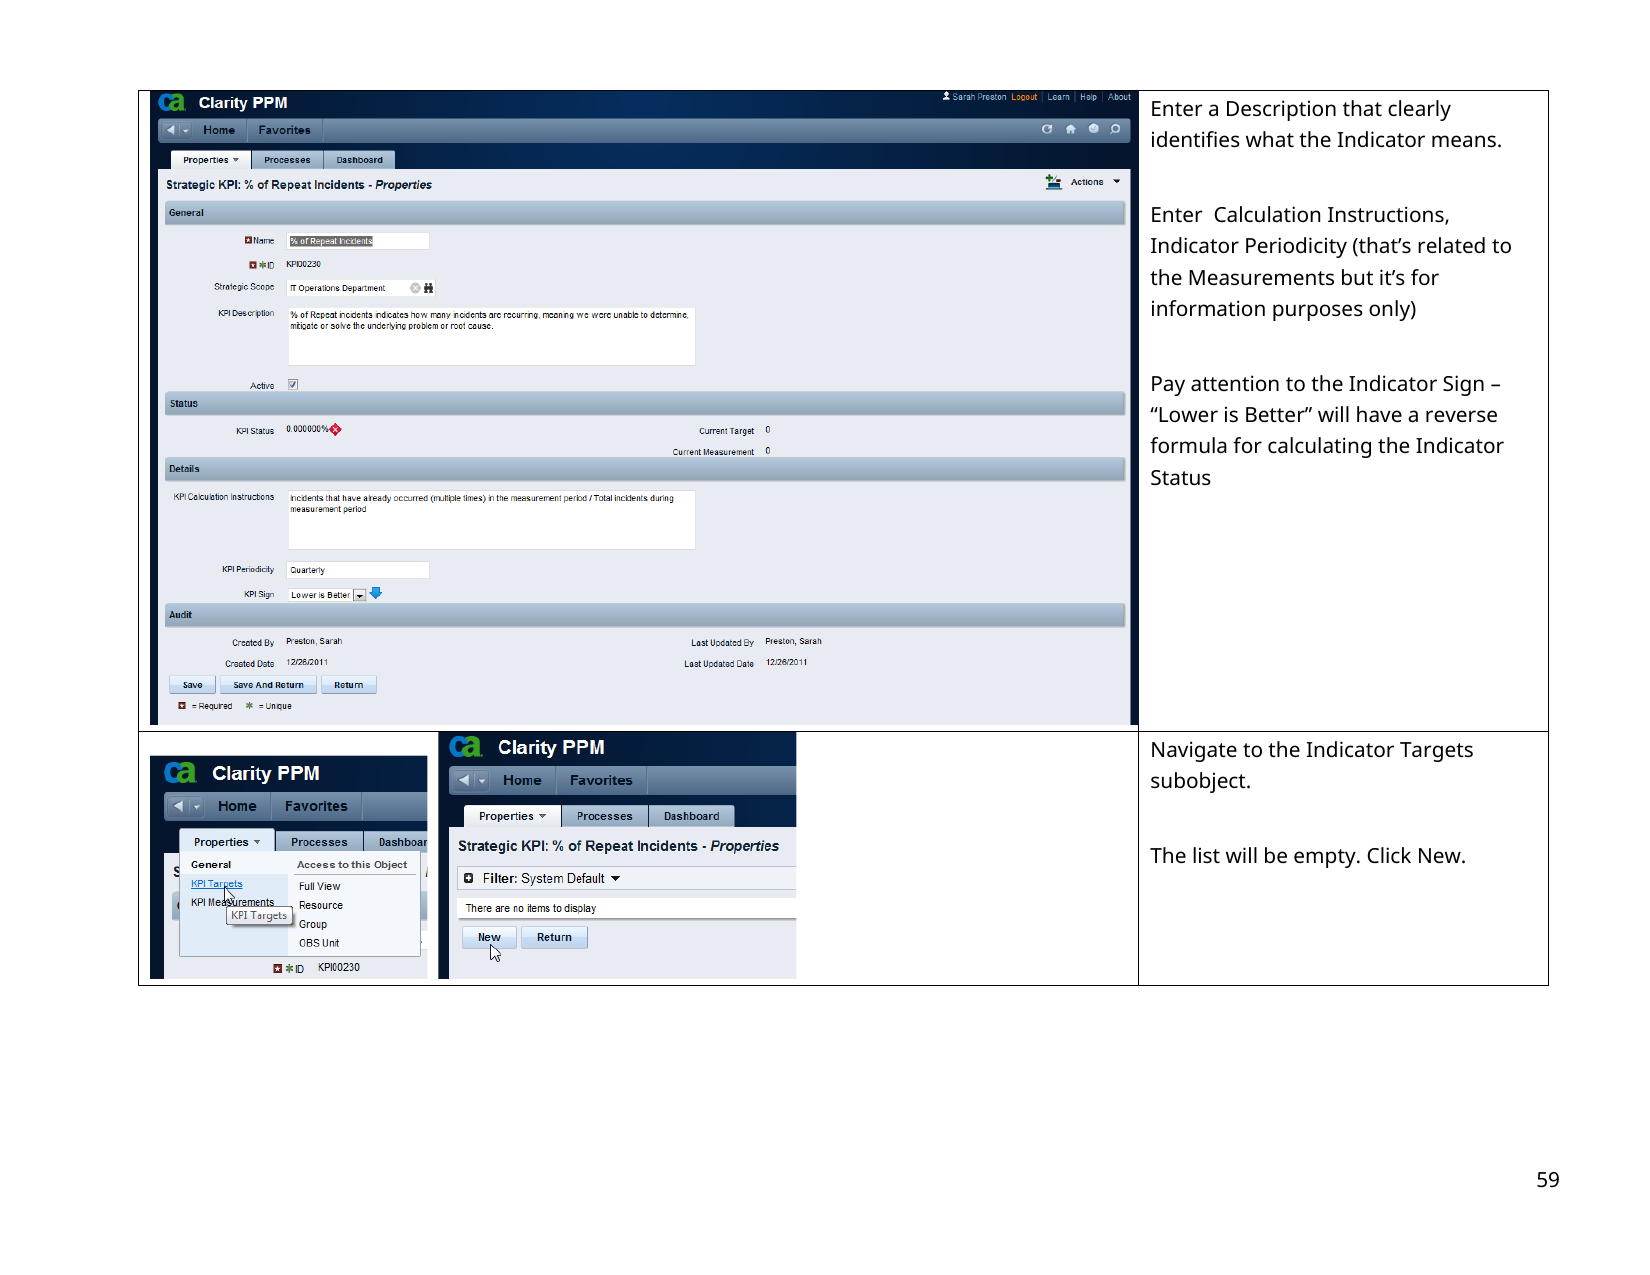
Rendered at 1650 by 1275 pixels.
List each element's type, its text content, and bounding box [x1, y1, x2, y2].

table_cell [139, 732, 1138, 985]
table_cell Navigate to the Indicator Targets subobject. The list will be empty. Click New. [1139, 732, 1548, 985]
picture [150, 755, 428, 979]
picture [438, 732, 797, 979]
table_cell Enter a Description that clearly identifies what the Indicator means. Enter Calculation Instructions, Indicator Periodicity (that’s related to the Measurements but it’s for information purposes only) Pay attention to the Indicator Sign – “Lower is Better” will have a reverse formula for calculating the Indicator Status [1139, 91, 1548, 731]
picture [150, 91, 1139, 725]
table_cell [139, 91, 1138, 731]
